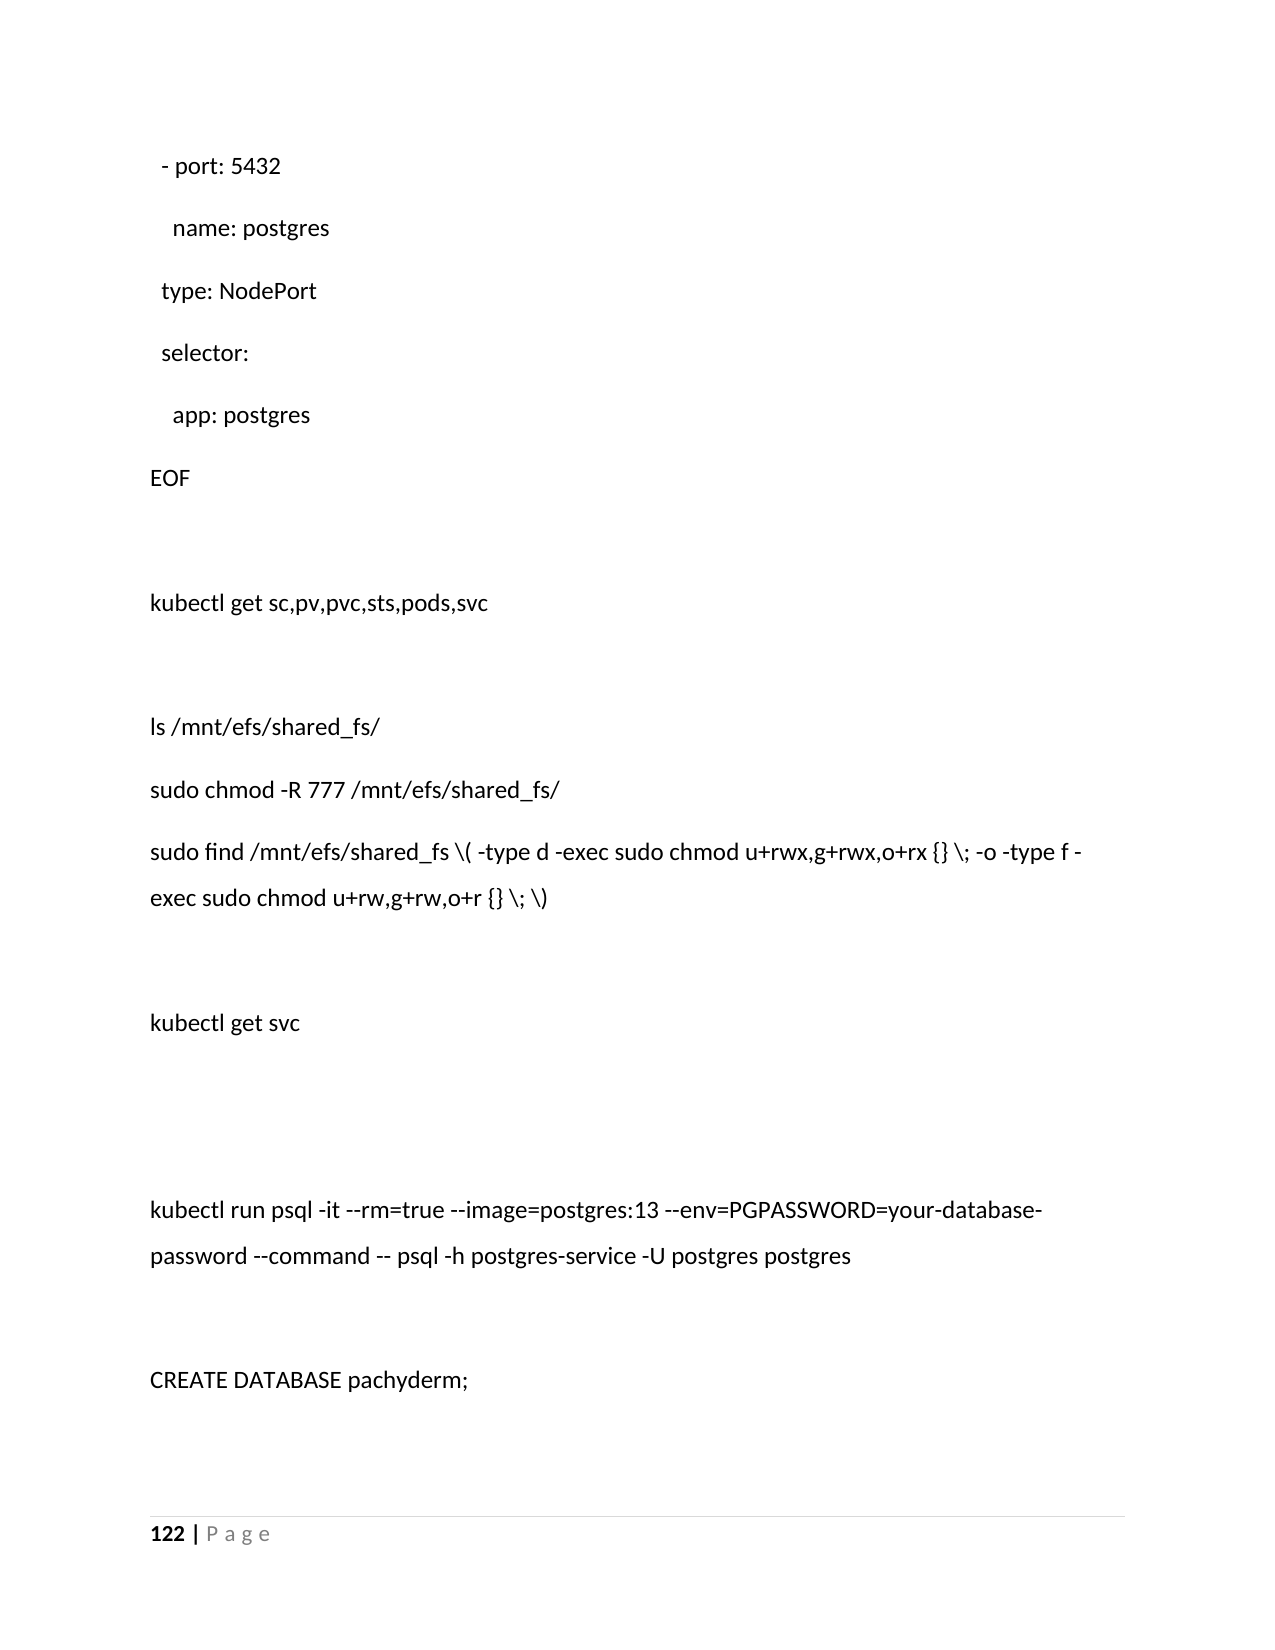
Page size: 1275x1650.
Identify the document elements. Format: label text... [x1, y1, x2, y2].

text type: NodePort [150, 275, 1125, 305]
text CREATE DATABASE pachyderm; [150, 1364, 1125, 1395]
text ls /mnt/efs/shared_fs/ [150, 712, 1125, 742]
text EOF [150, 462, 1125, 492]
text selector: [150, 337, 1125, 368]
text sudo find /mnt/efs/shared_fs \( -type d -exec sudo chmod u+rwx,g+rwx,o+rx {} \; -o -type f -exec sudo chmod u+rw,g+rw,o+r {} \; \) [150, 836, 1125, 913]
text kubectl run psql -it --rm=true --image=postgres:13 --env=PGPASSWORD=your-database-password --command -- psql -h postgres-service -U postgres postgres [150, 1194, 1125, 1270]
text name: postgres [150, 212, 1125, 243]
text kubectl get svc [150, 1007, 1125, 1037]
text kubectl get sc,pv,pvc,sts,pods,svc [150, 587, 1125, 617]
text sudo chmod -R 777 /mnt/efs/shared_fs/ [150, 774, 1125, 804]
text - port: 5432 [150, 150, 1125, 181]
text app: postgres [150, 399, 1125, 430]
